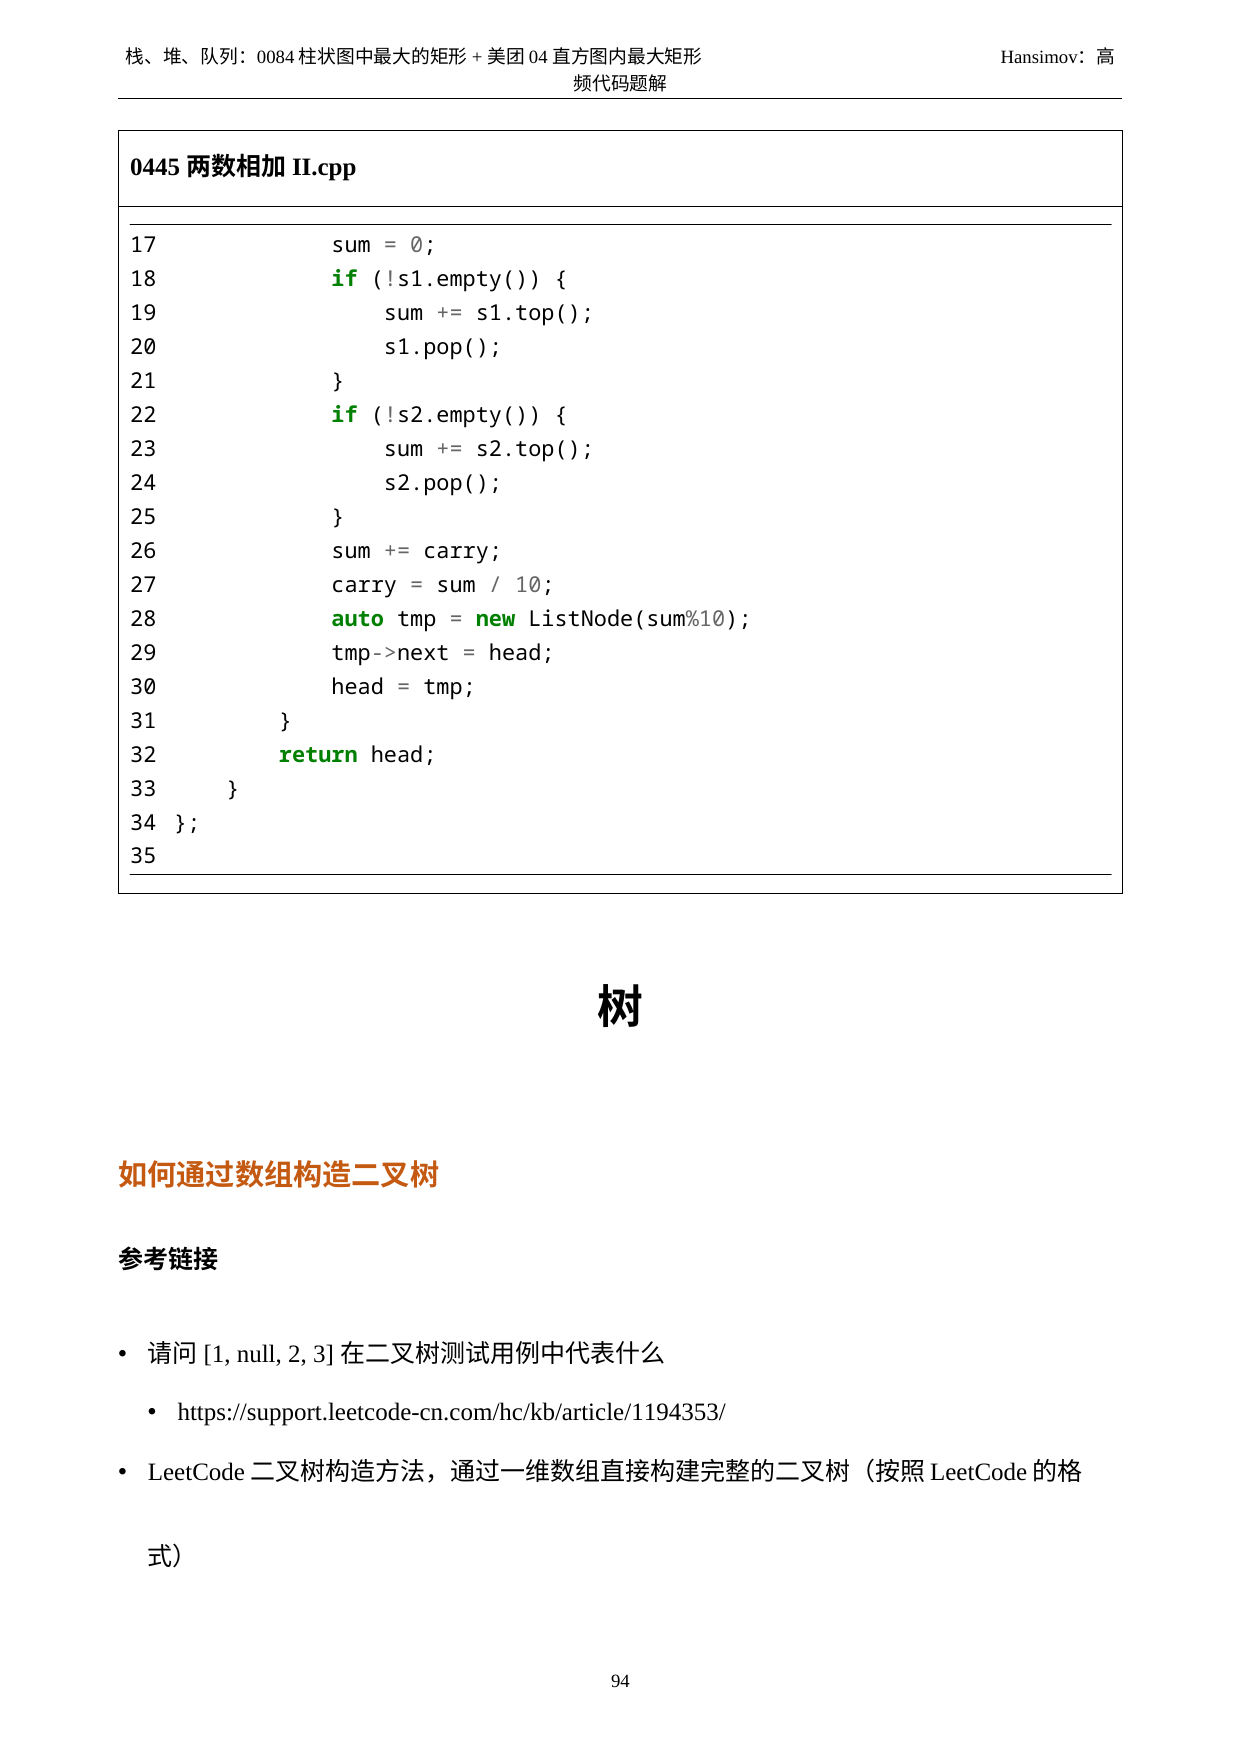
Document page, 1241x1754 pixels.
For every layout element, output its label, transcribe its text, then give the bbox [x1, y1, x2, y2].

text 请问 [1, null, 2, 3] 在二叉树测试用例中代表什么 [118, 1317, 1122, 1385]
table_header 0445 两数相加 II.cpp [119, 131, 1122, 206]
text https://support.leetcode-cn.com/hc/kb/article/1194353/ [148, 1394, 1122, 1428]
subtitle 树 [118, 970, 1122, 1038]
subtitle 参考链接 [118, 1223, 1097, 1291]
text LeetCode二叉树构造方法，通过一维数组直接构建完整的二叉树（按照LeetCode的格式） [118, 1436, 1122, 1588]
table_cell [119, 207, 1122, 892]
subtitle 如何通过数组构造二叉树 [118, 1139, 1097, 1207]
